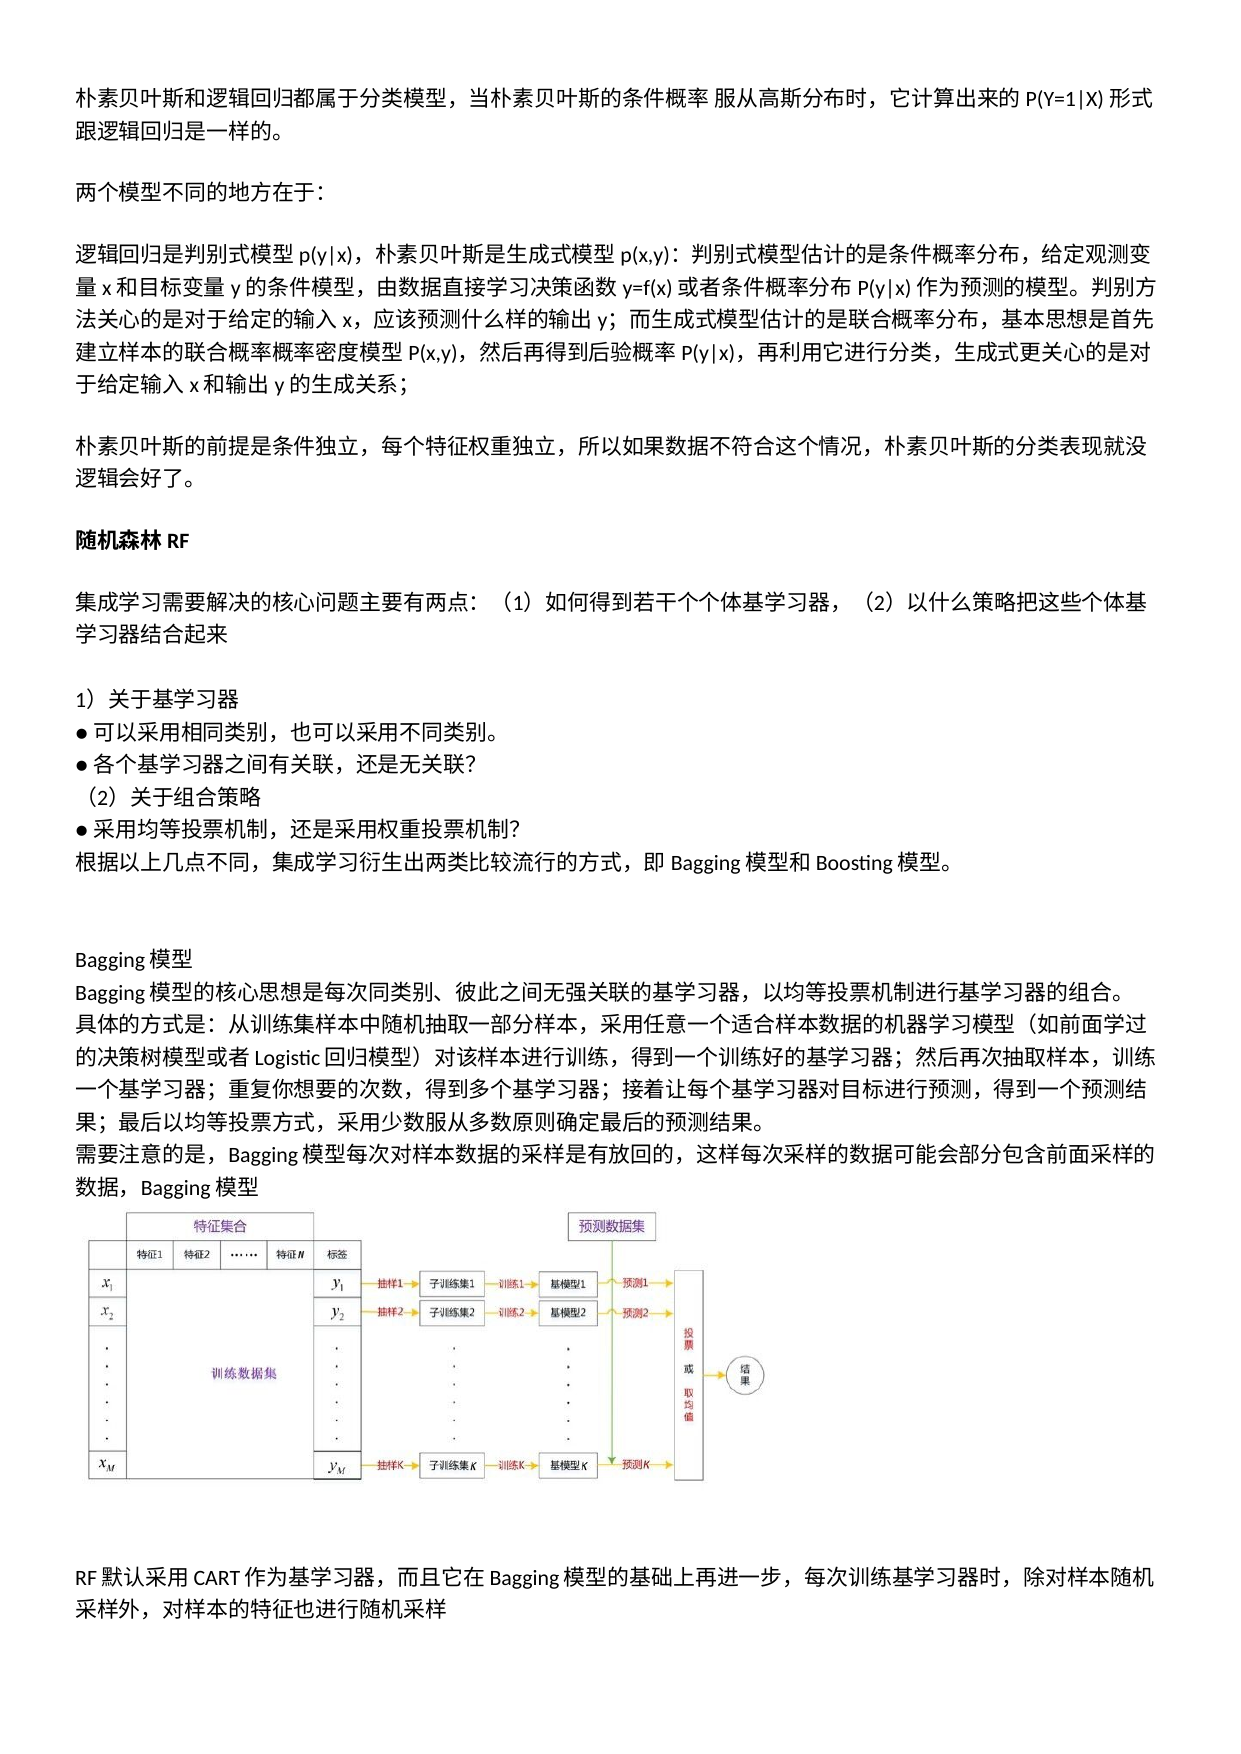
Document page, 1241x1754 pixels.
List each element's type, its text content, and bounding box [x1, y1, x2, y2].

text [75, 584, 1165, 1624]
picture [75, 1201, 778, 1496]
text 两个模型不同的地方在于： [75, 175, 1165, 207]
text 随机森林RF [75, 522, 1165, 555]
text 朴素贝叶斯的前提是条件独立，每个特征权重独立，所以如果数据不符合这个情况，朴素贝叶斯的分类表现就没逻辑会好了。 [75, 428, 1165, 493]
text 逻辑回归是判别式模型 p(y|x)，朴素贝叶斯是生成式模型 p(x,y)：判别式模型估计的是条件概率分布，给定观测变量 x 和目标变量 y 的条件模型，由数据直接学习决策函数 y=f(x) 或者条件概率分布 P(y|x) 作为预测的模型。判别方法关心的是对于给定的输入 x，应该预测什么样的输出 y；而生成式模型估计的是联合概率分布，基本思想是首先建立样本的联合概率概率密度模型 P(x,y)，然后再得到后验概率 P(y|x)，再利用它进行分类，生成式更关心的是对于给定输入 x 和输出 y 的生成关系； [75, 237, 1165, 399]
text 朴素贝叶斯和逻辑回归都属于分类模型，当朴素贝叶斯的条件概率 服从高斯分布时，它计算出来的 P(Y=1|X) 形式跟逻辑回归是一样的。 [75, 81, 1165, 146]
